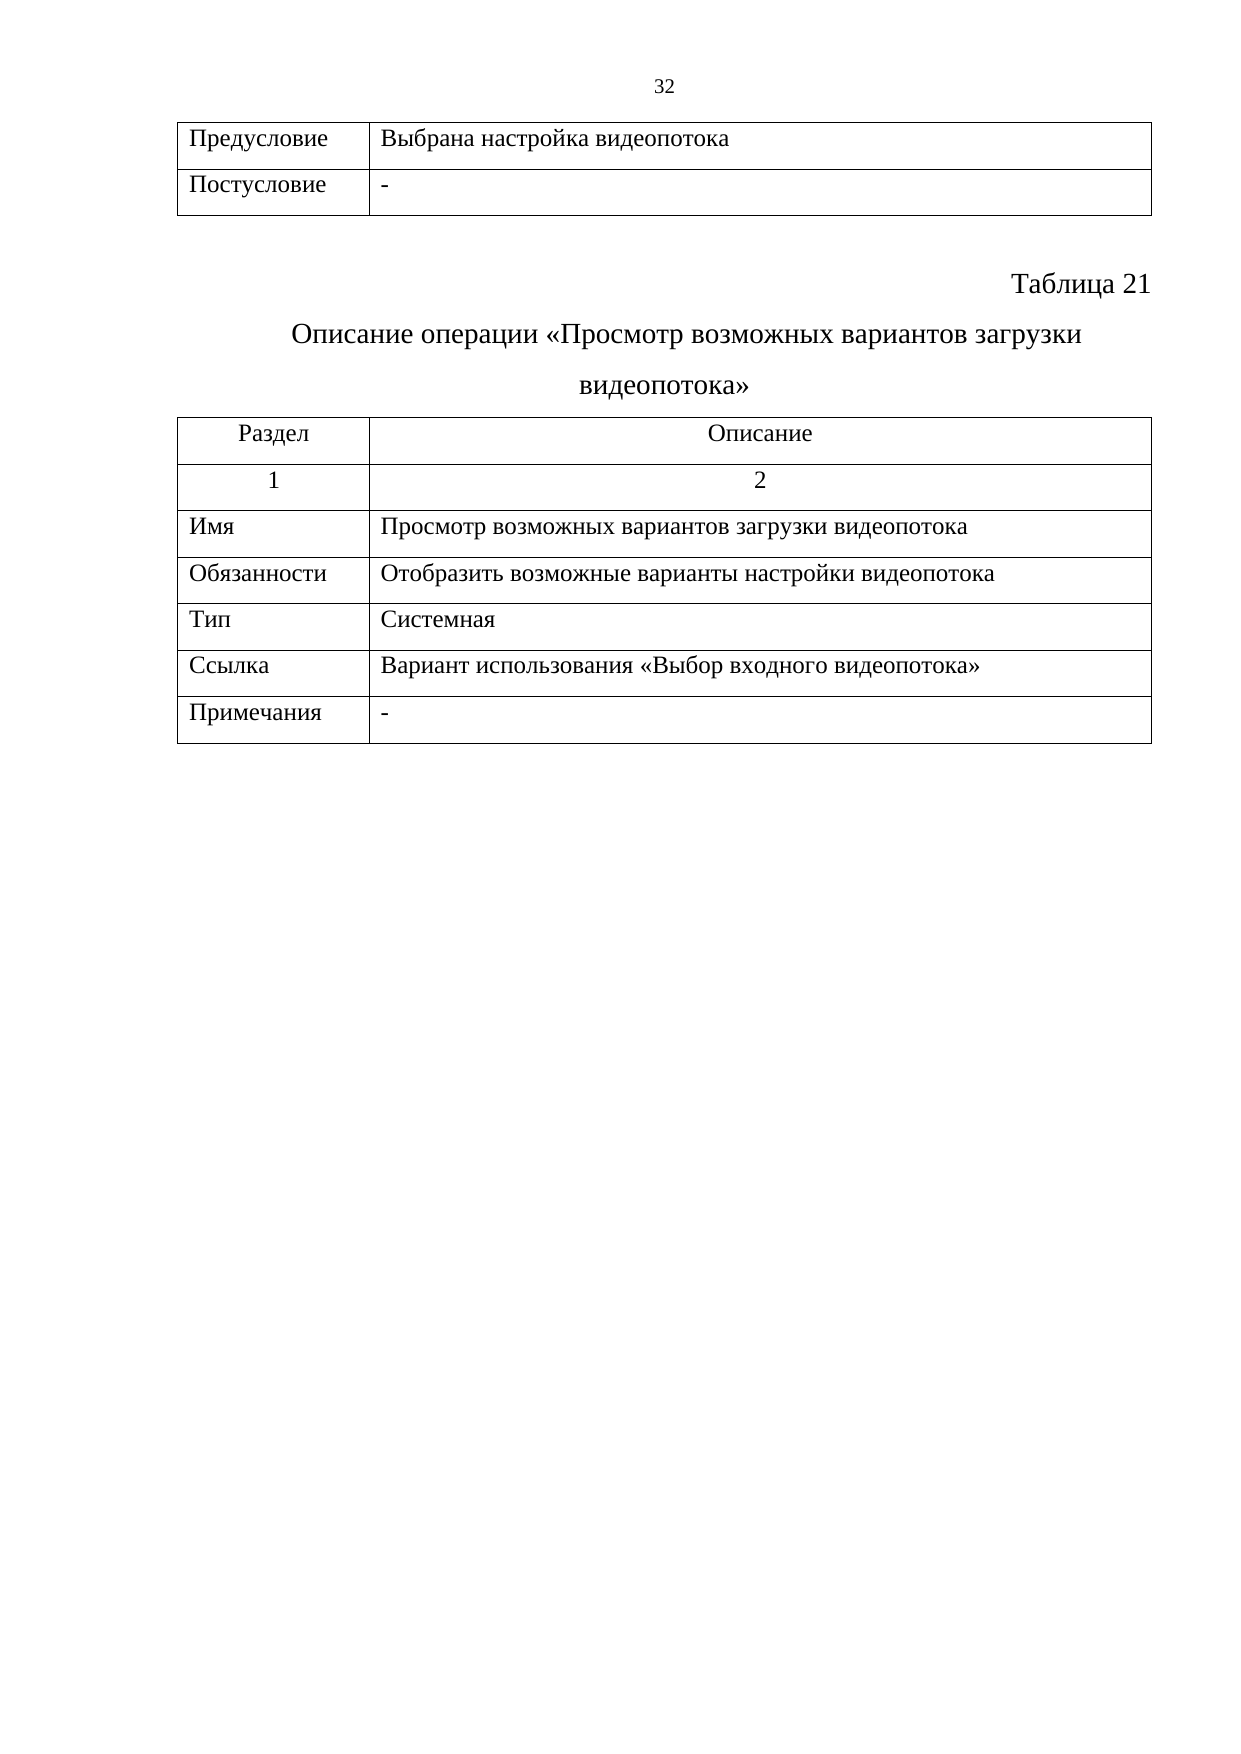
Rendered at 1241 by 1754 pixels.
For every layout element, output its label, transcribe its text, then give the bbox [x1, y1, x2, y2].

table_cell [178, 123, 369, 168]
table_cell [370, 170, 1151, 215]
text Таблица 21 [177, 266, 1152, 300]
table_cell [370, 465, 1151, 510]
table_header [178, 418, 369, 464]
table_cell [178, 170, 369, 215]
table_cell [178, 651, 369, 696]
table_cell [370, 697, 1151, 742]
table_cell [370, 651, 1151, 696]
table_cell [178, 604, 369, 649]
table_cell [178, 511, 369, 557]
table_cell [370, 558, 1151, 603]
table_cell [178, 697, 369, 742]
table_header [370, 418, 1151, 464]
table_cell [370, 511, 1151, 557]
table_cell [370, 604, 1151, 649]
text Описание операции «Просмотр возможных вариантов загрузки видеопотока» [177, 317, 1152, 400]
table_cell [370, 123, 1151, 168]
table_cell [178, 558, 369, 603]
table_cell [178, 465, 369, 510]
